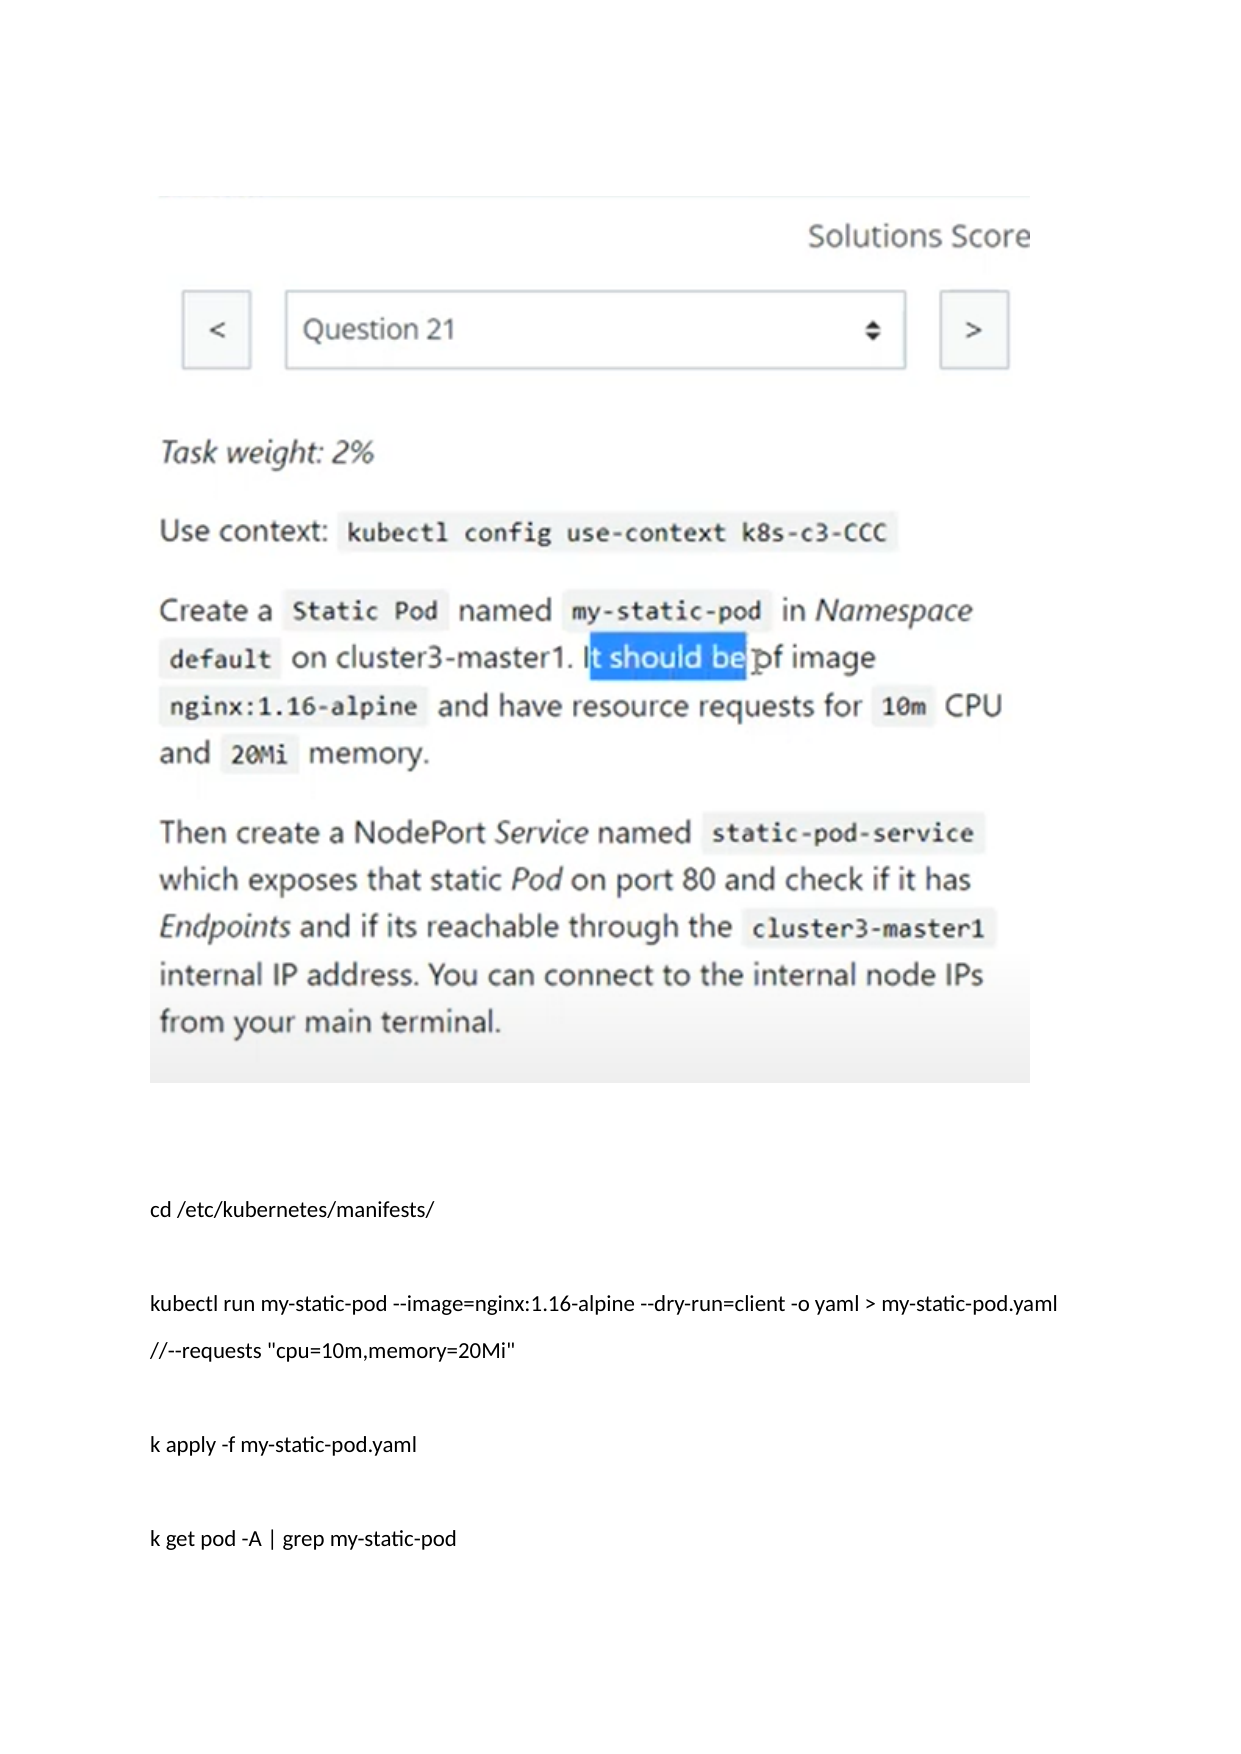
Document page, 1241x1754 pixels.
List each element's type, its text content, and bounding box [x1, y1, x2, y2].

text k apply -f my-static-pod.yaml [150, 1430, 1090, 1458]
picture [150, 196, 1030, 1083]
text kubectl run my-static-pod --image=nginx:1.16-alpine --dry-run=client -o yaml > my-static-pod.yaml [150, 1289, 1090, 1317]
text //--requests "cpu=10m,memory=20Mi" [150, 1336, 1090, 1364]
text k get pod -A | grep my-static-pod [150, 1524, 1090, 1552]
text cd /etc/kubernetes/manifests/ [150, 1196, 1090, 1223]
